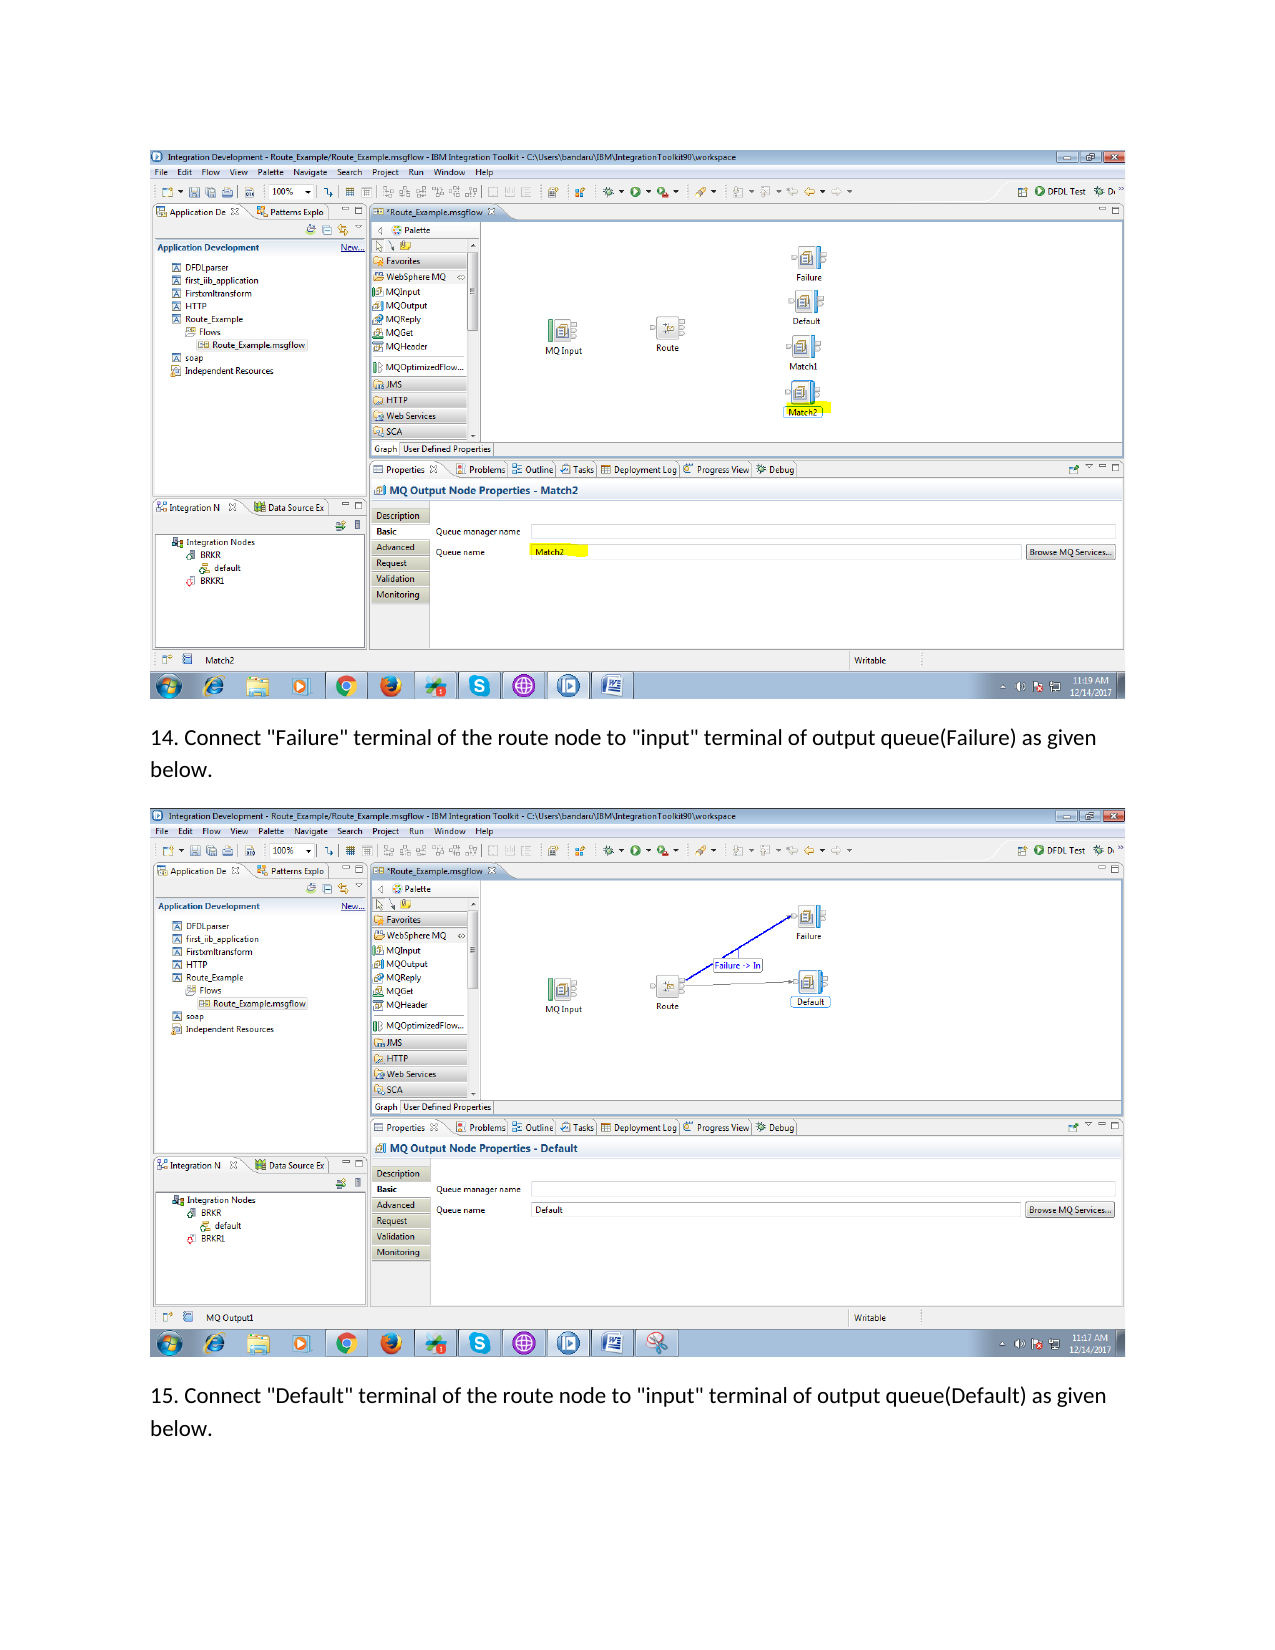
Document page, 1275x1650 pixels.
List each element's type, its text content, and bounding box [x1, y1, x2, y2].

text 14. Connect "Failure" terminal of the route node to "input" terminal of output queue(Failure) as given below. [150, 723, 1125, 783]
text 15. Connect "Default" terminal of the route node to "input" terminal of output queue(Default) as given below. [150, 1382, 1125, 1442]
picture [150, 808, 1125, 1357]
picture [150, 150, 1125, 699]
